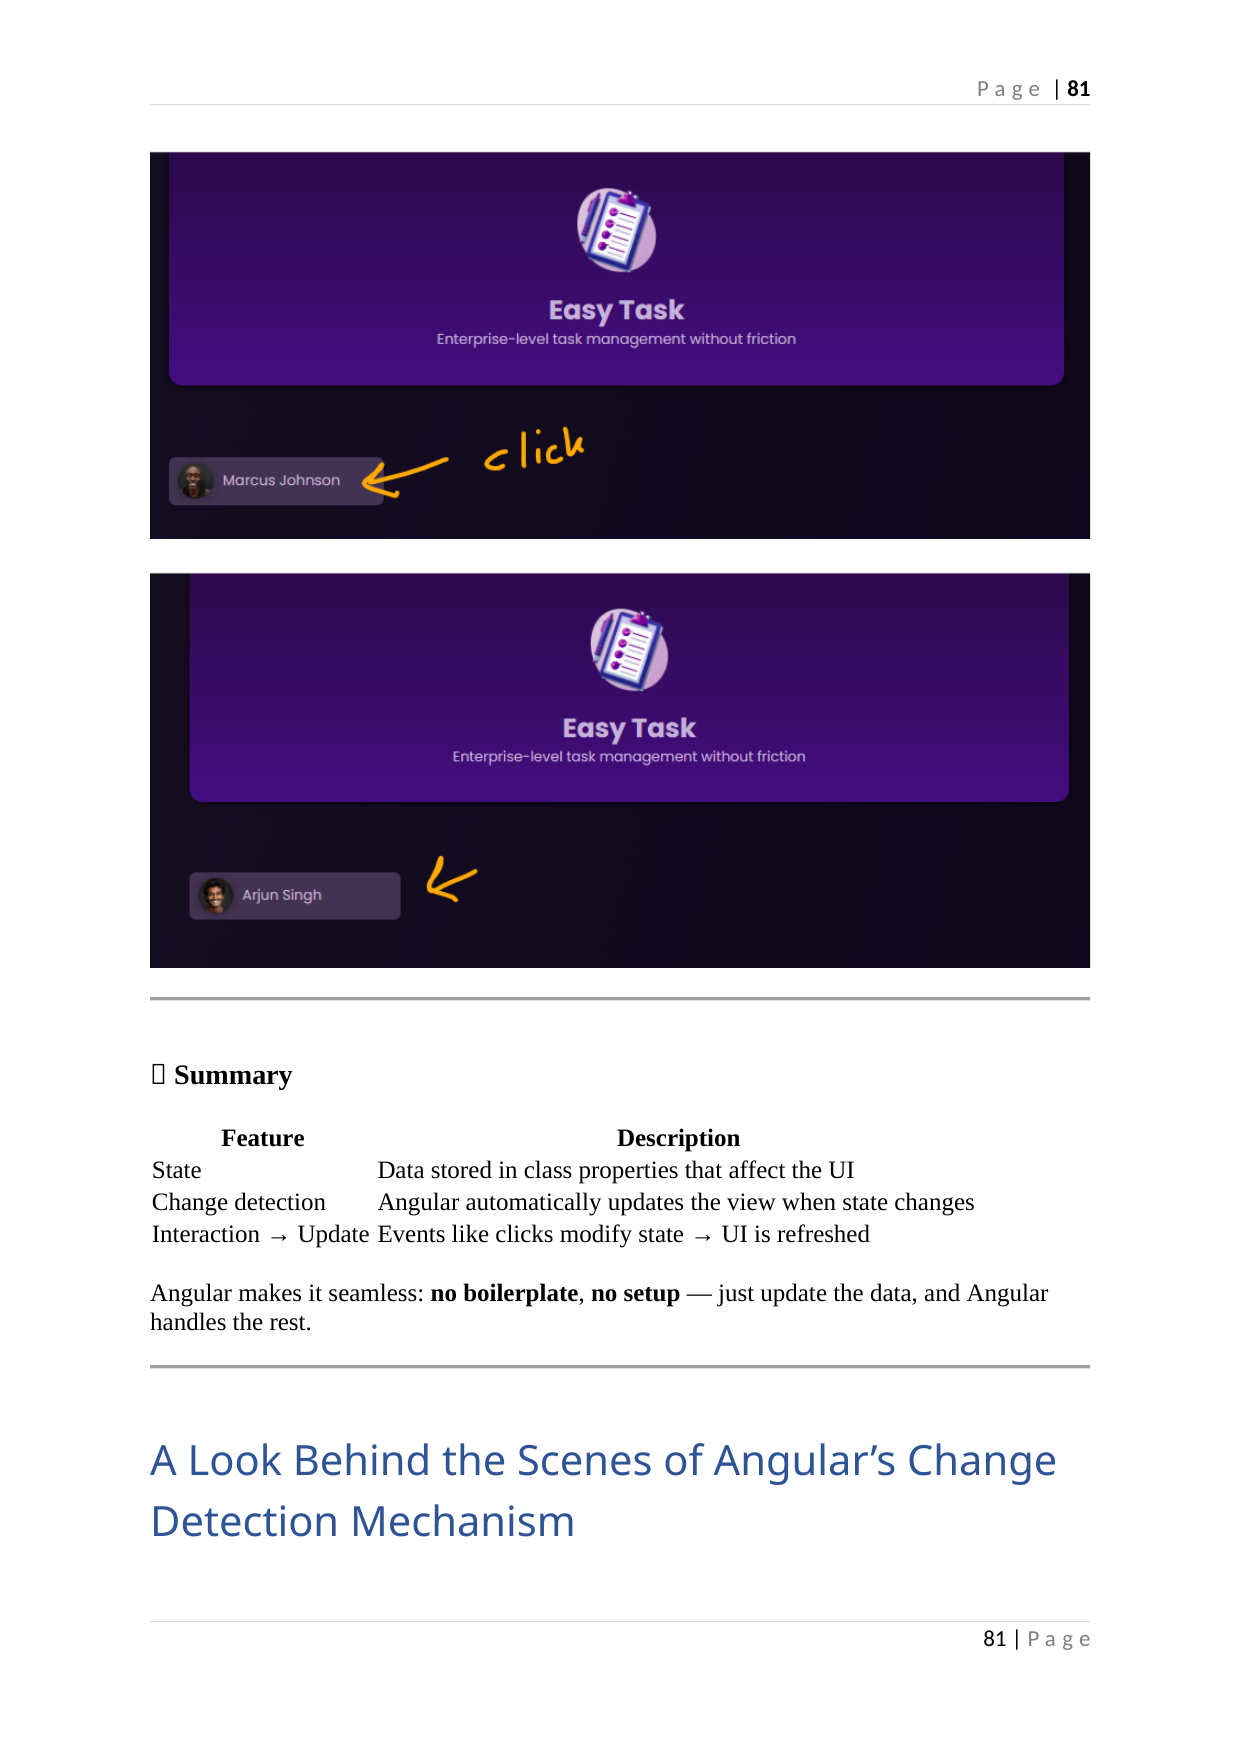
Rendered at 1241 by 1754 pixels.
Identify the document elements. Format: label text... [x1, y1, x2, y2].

table_cell State [150, 1154, 376, 1186]
table_header Feature [150, 1122, 376, 1154]
table_cell Change detection [150, 1186, 376, 1217]
table_cell Events like clicks modify state → UI is refreshed [376, 1218, 981, 1249]
table_cell Angular automatically updates the view when state changes [376, 1186, 981, 1217]
table_cell Data stored in class properties that affect the UI [376, 1154, 981, 1186]
text Angular makes it seamless: no boilerplate, no setup — just update the data, and Angular handles the rest. [150, 1278, 1090, 1336]
text 🧠 Summary [150, 1054, 1090, 1093]
table_header Description [376, 1122, 981, 1154]
subtitle A Look Behind the Scenes of Angular’s Change Detection Mechanism [150, 1431, 1090, 1549]
picture [150, 568, 1091, 968]
table_cell Interaction → Update [150, 1218, 376, 1249]
picture [150, 150, 1091, 539]
